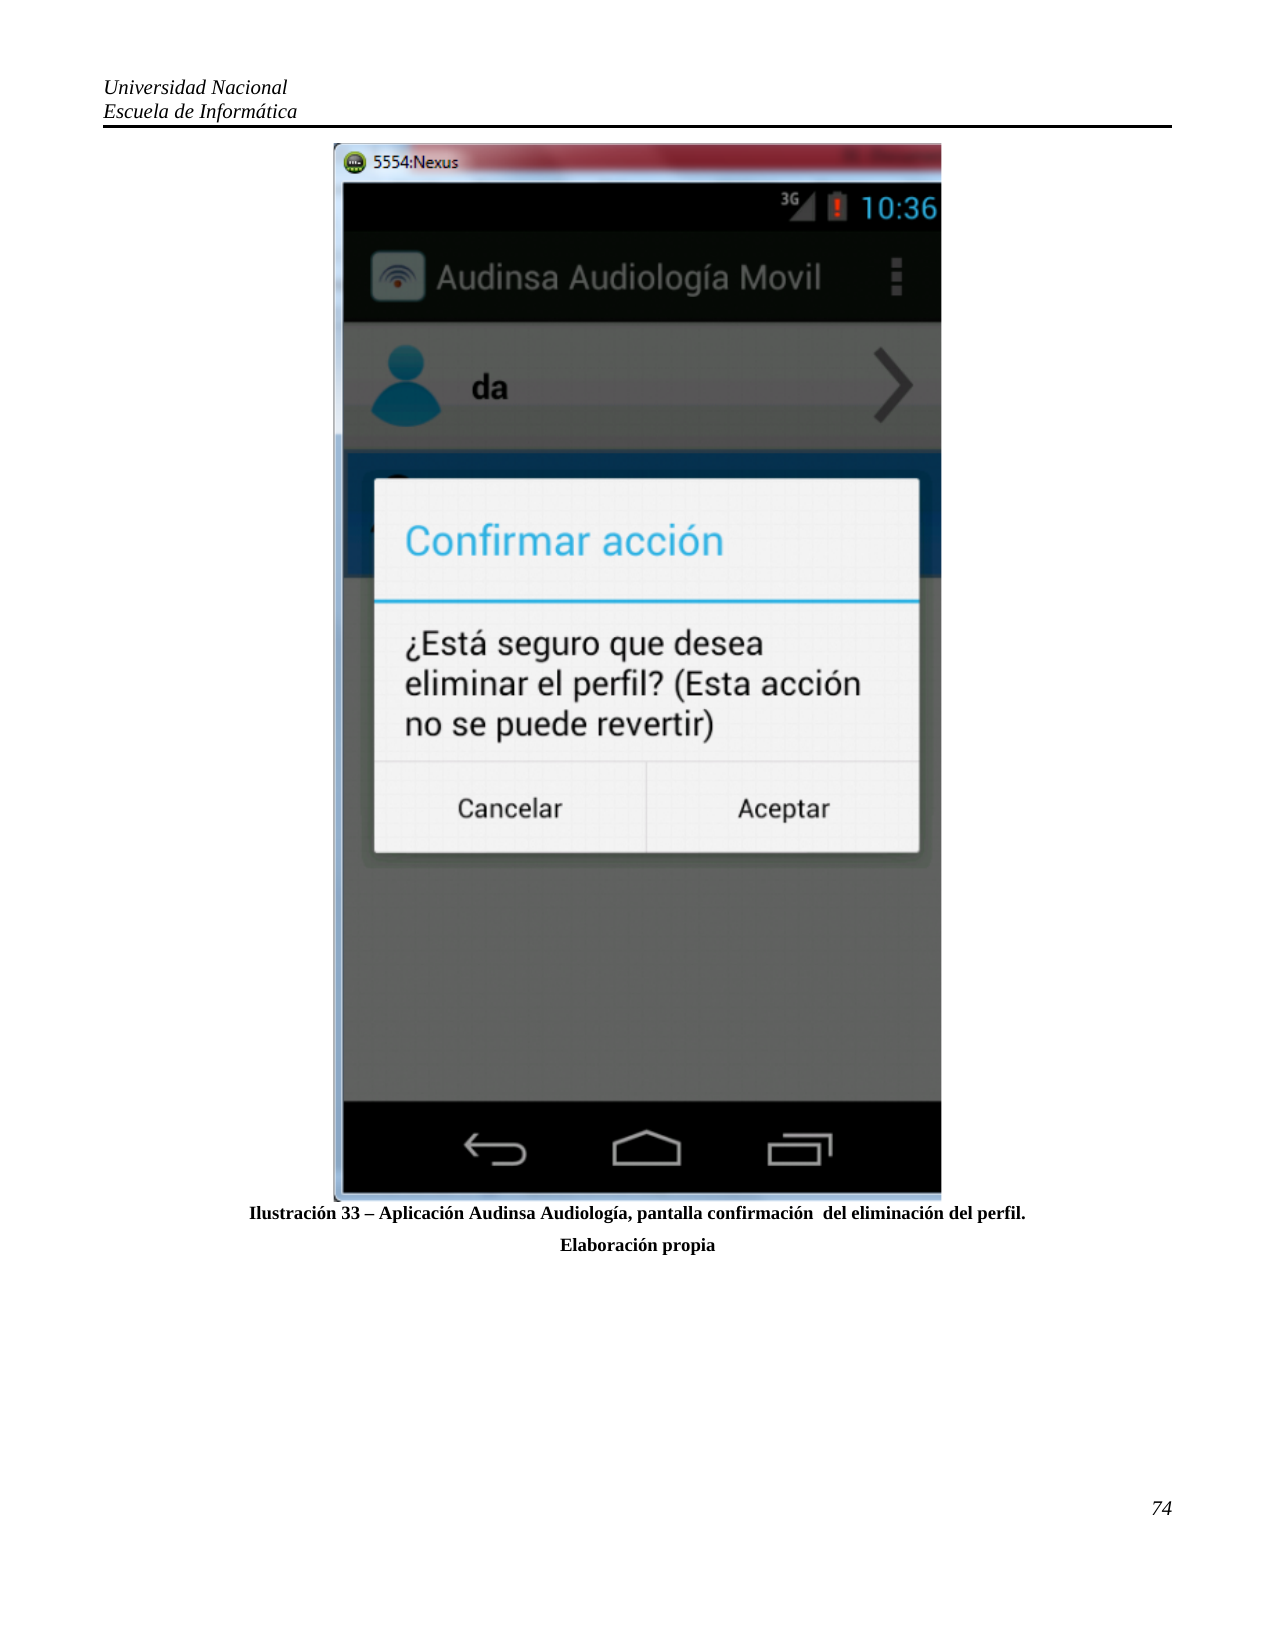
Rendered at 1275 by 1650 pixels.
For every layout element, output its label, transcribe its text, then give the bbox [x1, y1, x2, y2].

picture [333, 143, 942, 1202]
text Elaboración propia [103, 1234, 1172, 1256]
